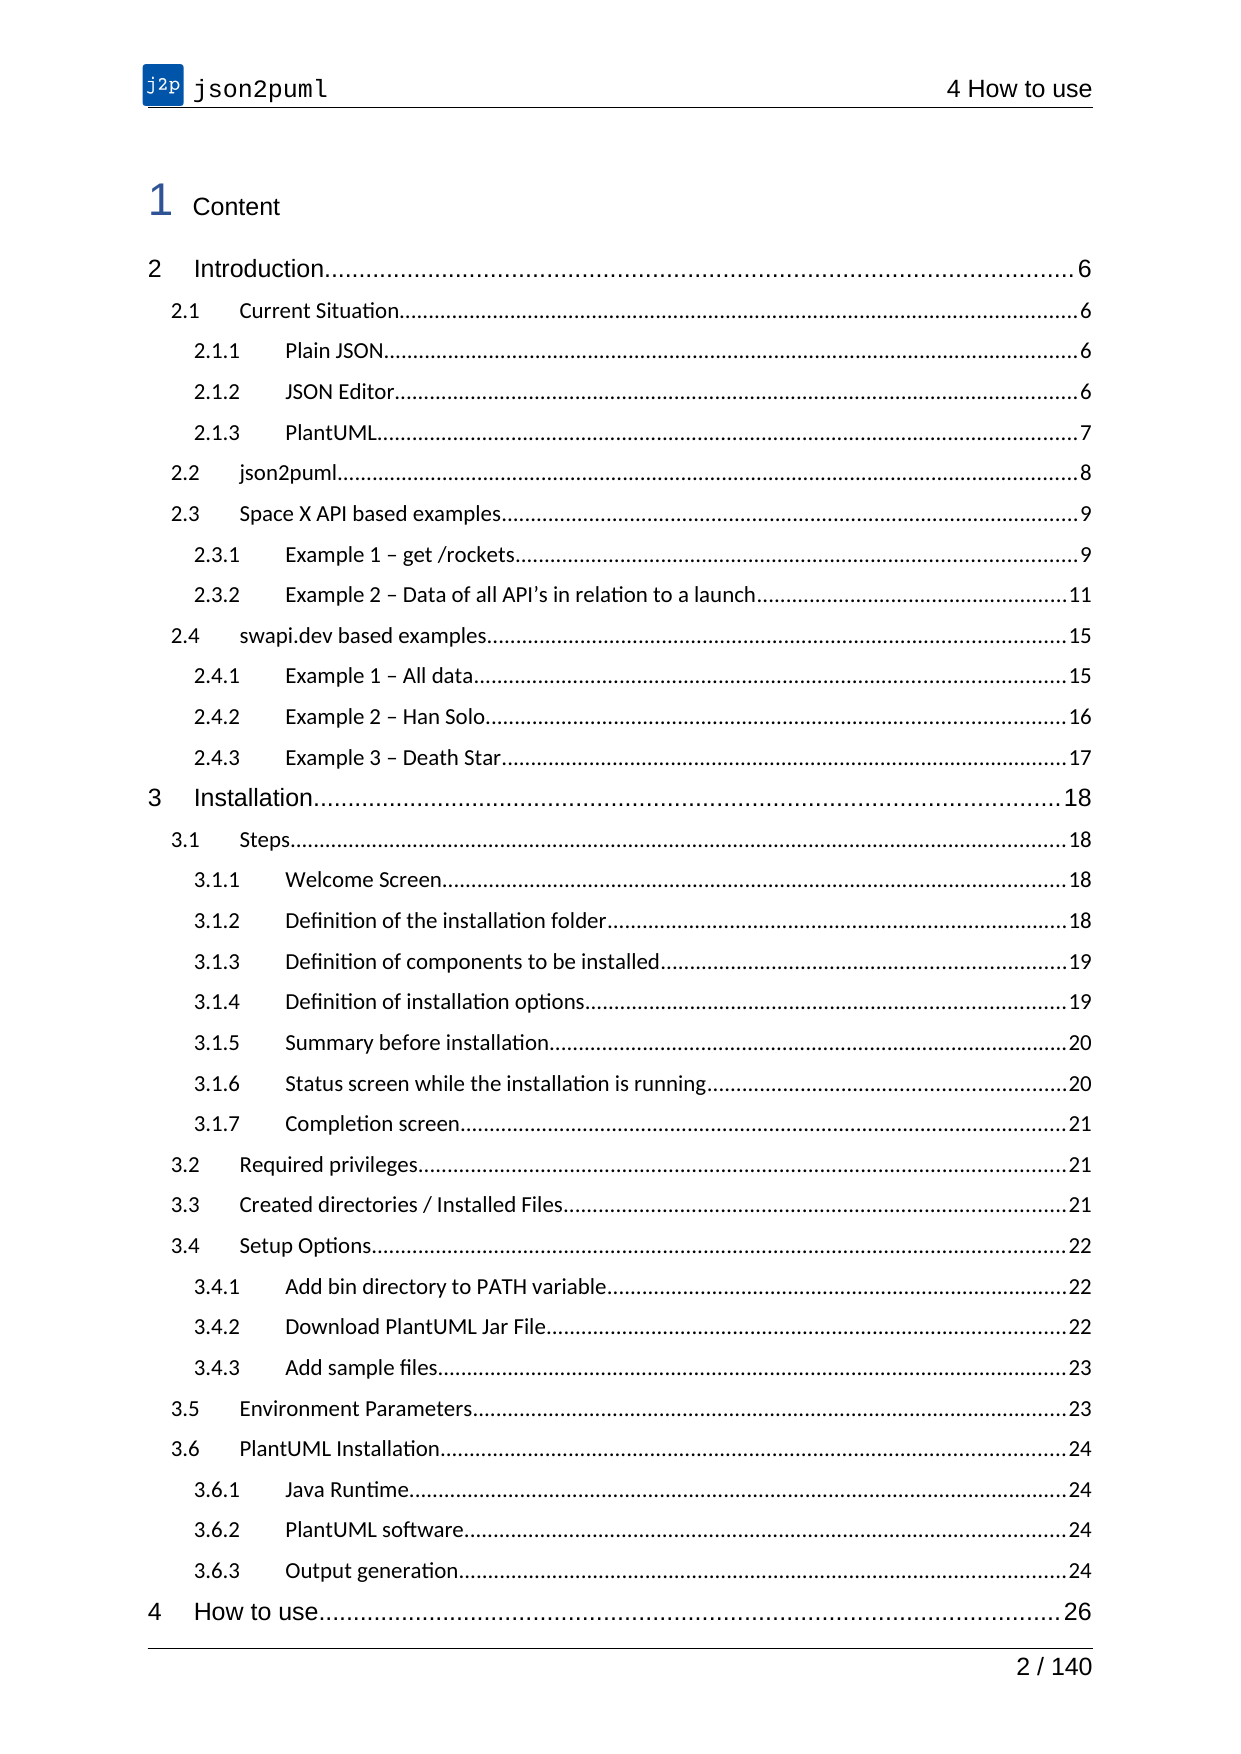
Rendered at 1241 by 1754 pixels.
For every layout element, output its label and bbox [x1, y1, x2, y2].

picture [142, 64, 184, 106]
